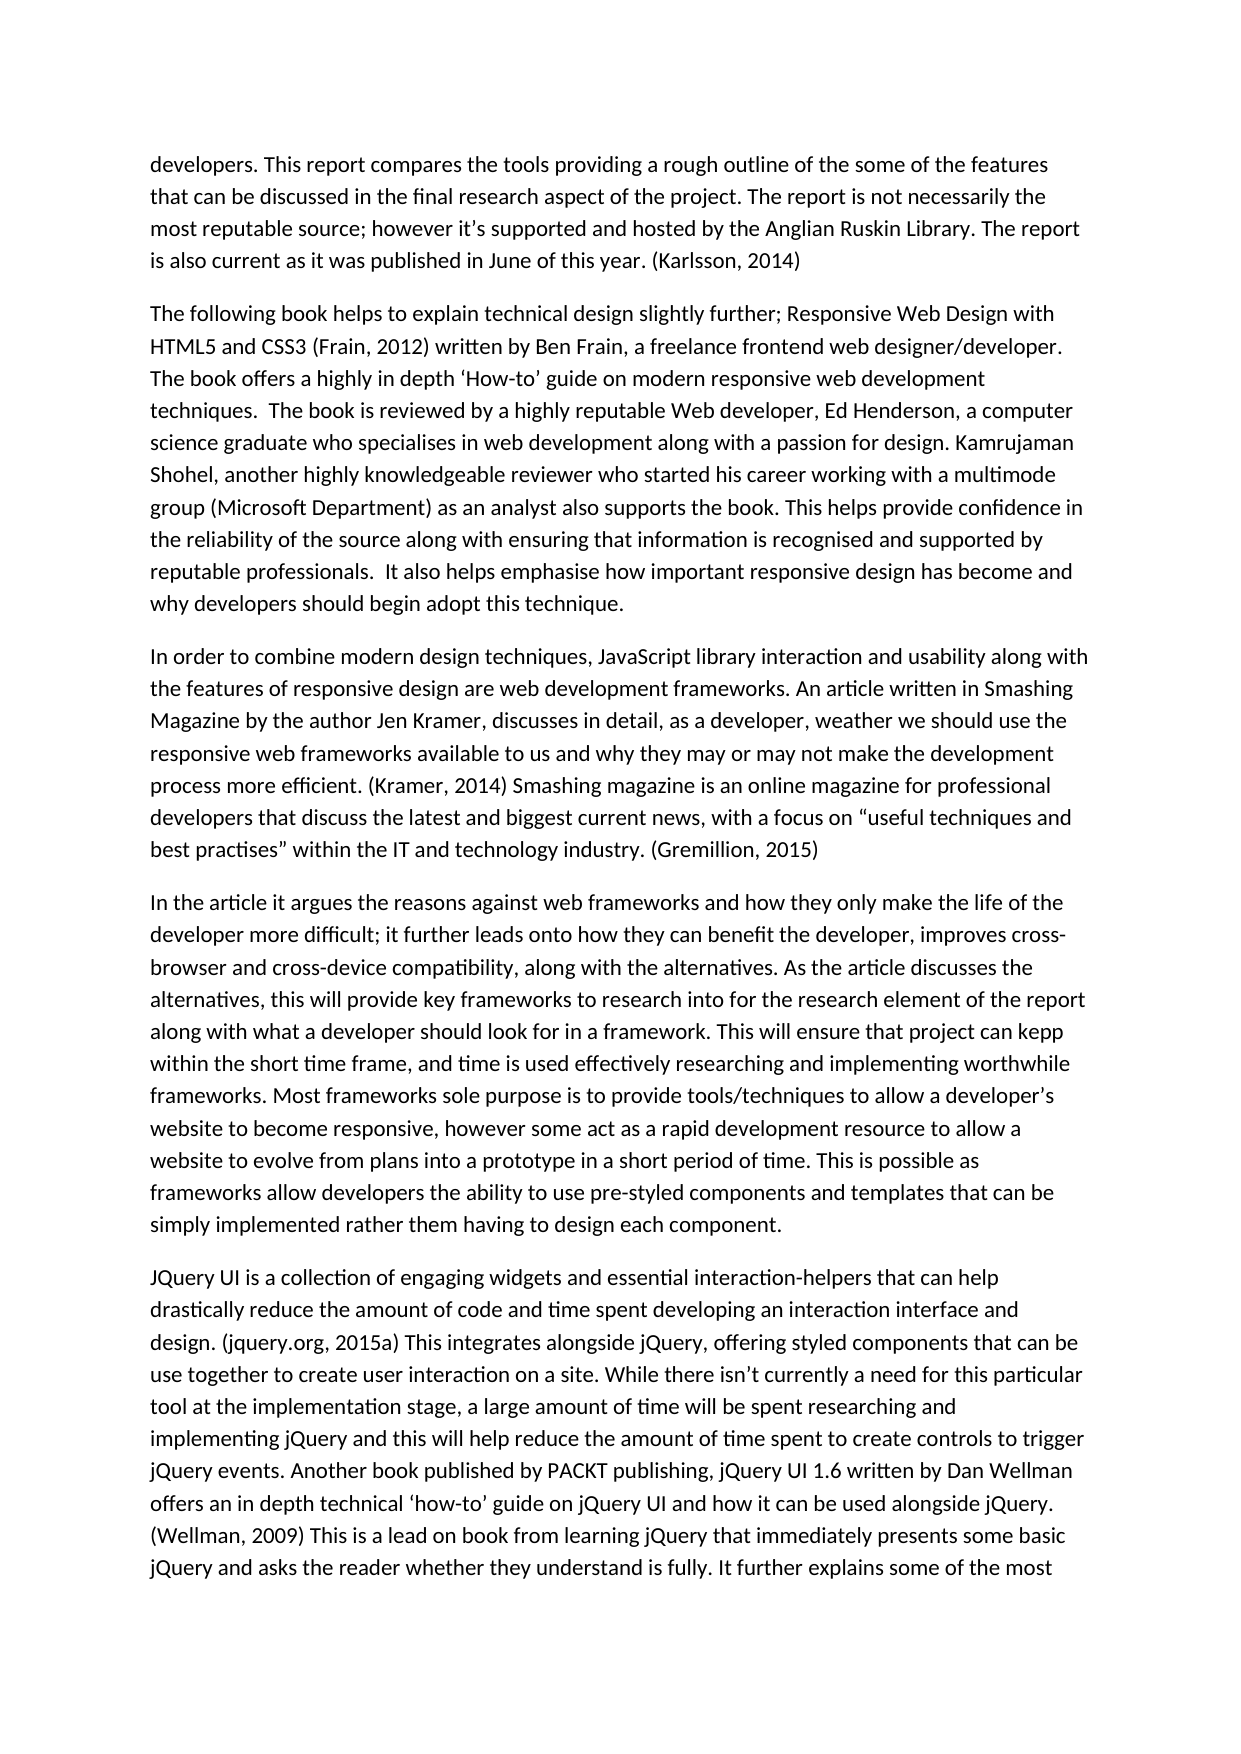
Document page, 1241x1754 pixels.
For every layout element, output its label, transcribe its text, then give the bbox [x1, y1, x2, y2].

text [150, 150, 1090, 274]
text In order to combine modern design techniques, JavaScript library interaction and usability along with the features of responsive design are web development frameworks. An article written in Smashing Magazine by the author Jen Kramer, discusses in detail, as a developer, weather we should use the responsive web frameworks available to us and why they may or may not make the development process more efficient. (Kramer, 2014) Smashing magazine is an online magazine for professional developers that discuss the latest and biggest current news, with a focus on “useful techniques and best practises” within the IT and technology industry. (Gremillion, 2015) [150, 642, 1090, 863]
text The following book helps to explain technical design slightly further; Responsive Web Design with HTML5 and CSS3 (Frain, 2012) written by Ben Frain, a freelance frontend web designer/developer. The book offers a highly in depth ‘How-to’ guide on modern responsive web development techniques. The book is reviewed by a highly reputable Web developer, Ed Henderson, a computer science graduate who specialises in web development along with a passion for design. Kamrujaman Shohel, another highly knowledgeable reviewer who started his career working with a multimode group (Microsoft Department) as an analyst also supports the book. This helps provide confidence in the reliability of the source along with ensuring that information is recognised and supported by reputable professionals. It also helps emphasise how important responsive design has become and why developers should begin adopt this technique. [150, 299, 1090, 617]
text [150, 1263, 1090, 1581]
text In the article it argues the reasons against web frameworks and how they only make the life of the developer more difficult; it further leads onto how they can benefit the developer, improves cross-browser and cross-device compatibility, along with the alternatives. As the article discusses the alternatives, this will provide key frameworks to research into for the research element of the report along with what a developer should look for in a framework. This will ensure that project can kepp within the short time frame, and time is used effectively researching and implementing worthwhile frameworks. Most frameworks sole purpose is to provide tools/techniques to allow a developer’s website to become responsive, however some act as a rapid development resource to allow a website to evolve from plans into a prototype in a short period of time. This is possible as frameworks allow developers the ability to use pre-styled components and templates that can be simply implemented rather them having to design each component. [150, 888, 1090, 1238]
